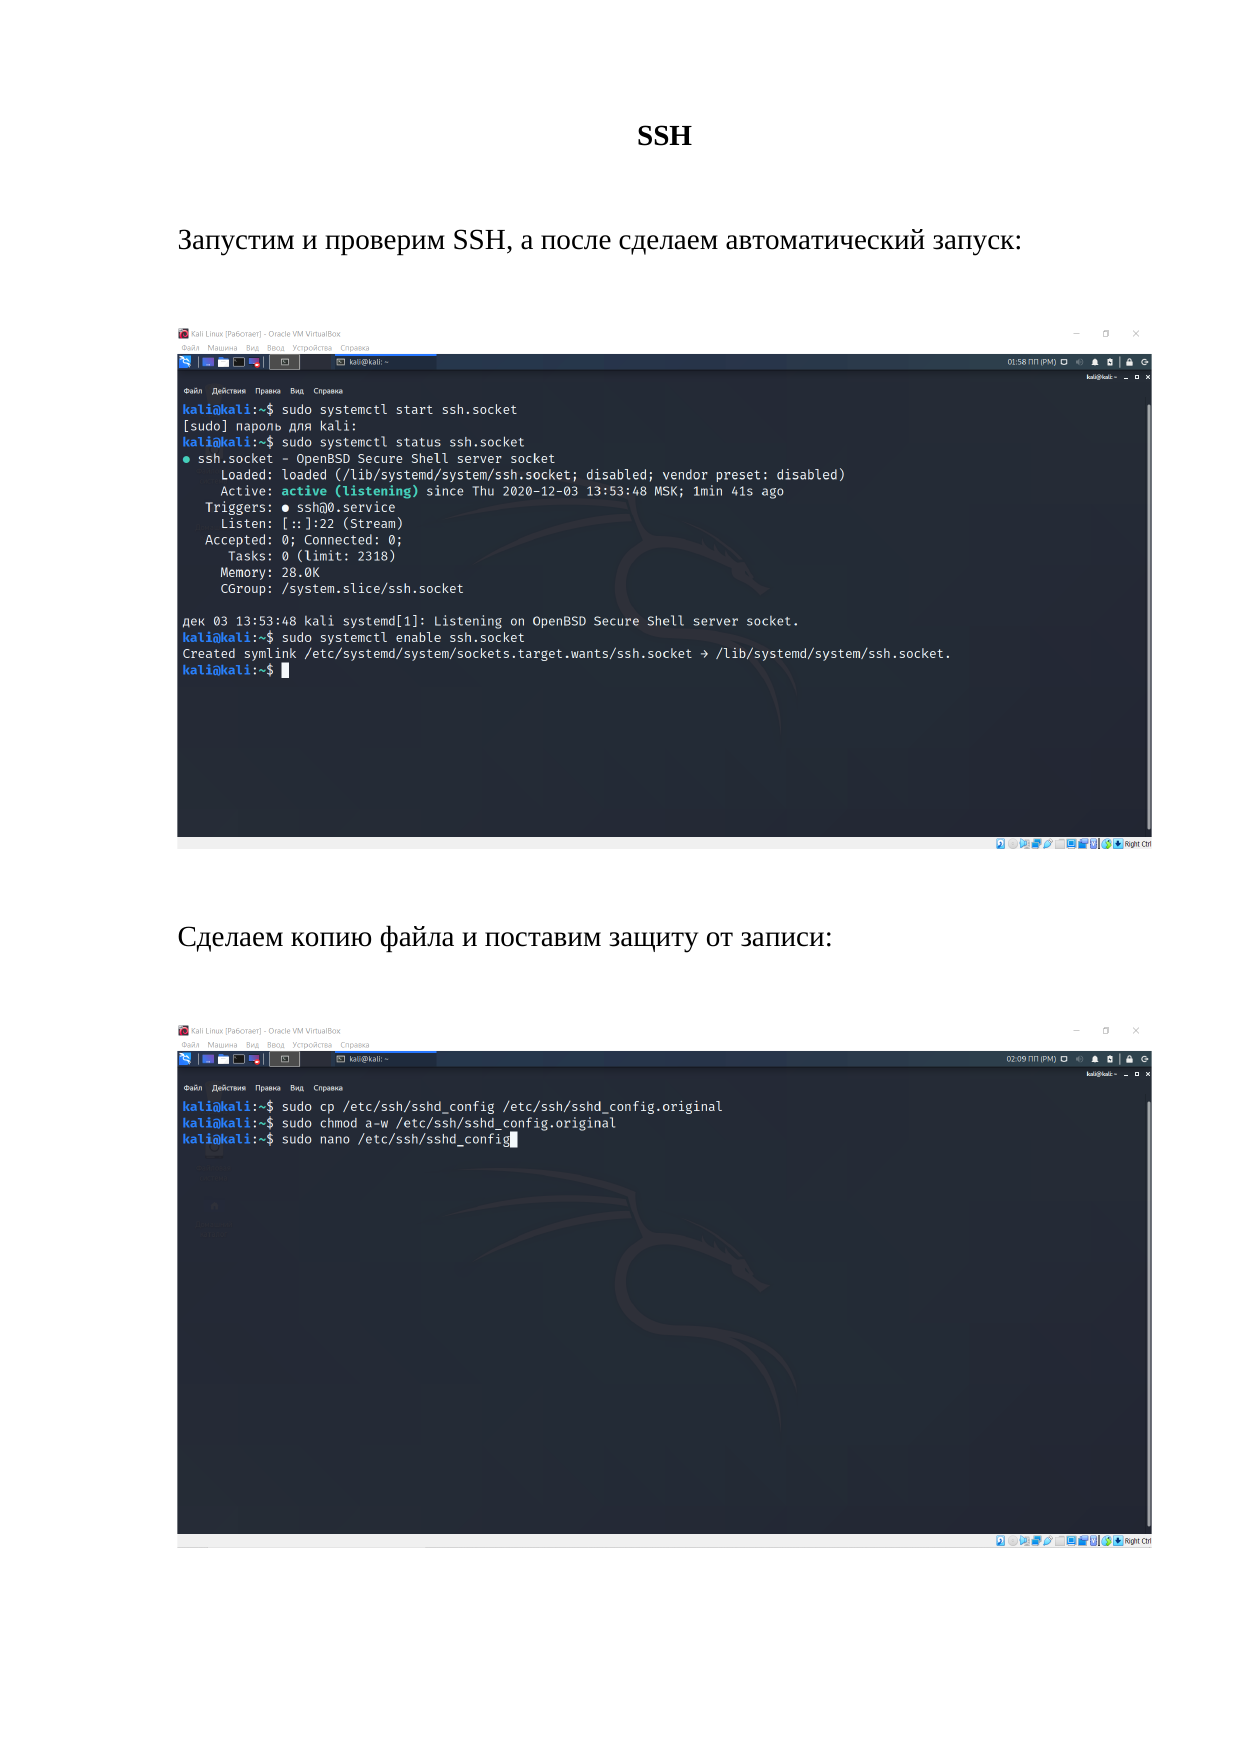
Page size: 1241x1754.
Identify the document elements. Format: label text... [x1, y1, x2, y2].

text Сделаем копию файла и поставим защиту от записи: [177, 919, 1152, 953]
picture [177, 1023, 1152, 1548]
text Запустим и проверим SSH, а после сделаем автоматический запуск: [177, 222, 1152, 256]
text SSH [177, 118, 1152, 152]
picture [177, 326, 1152, 849]
